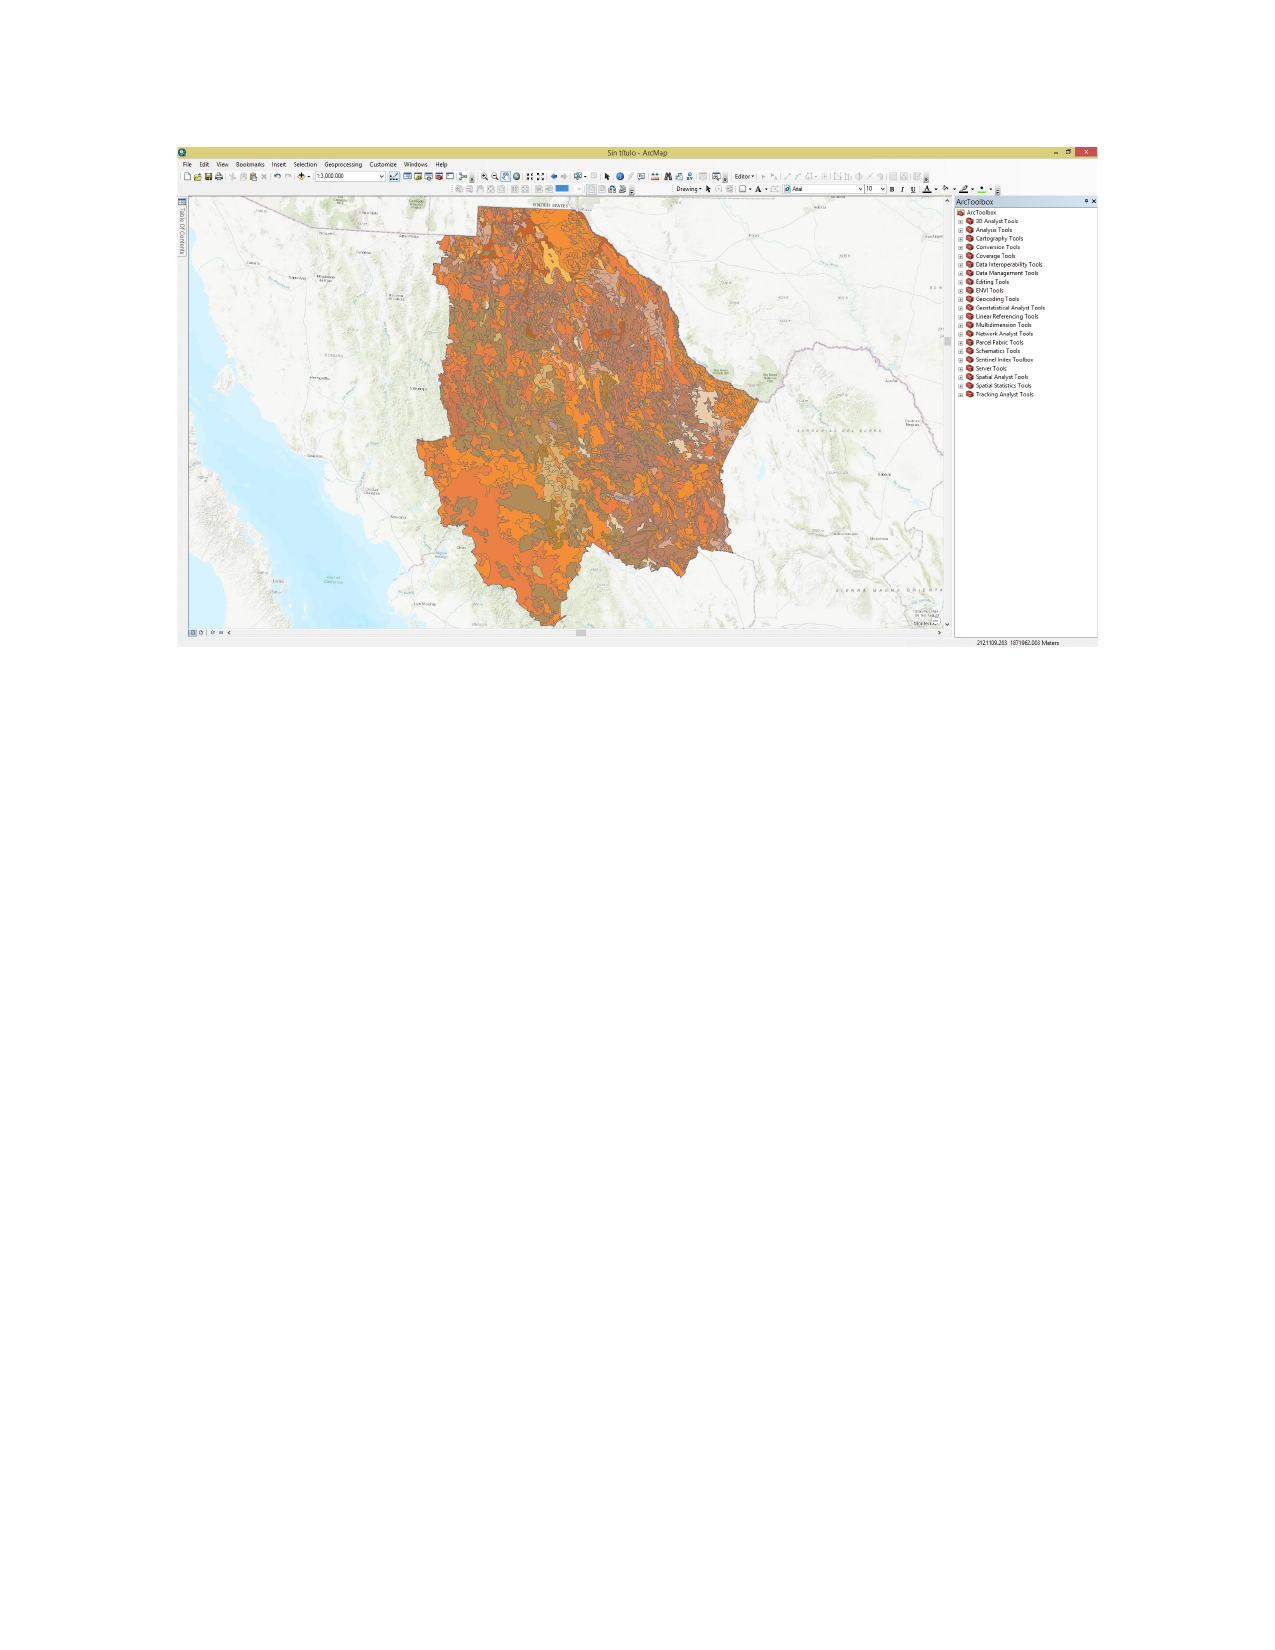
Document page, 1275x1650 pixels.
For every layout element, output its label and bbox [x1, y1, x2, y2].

picture [177, 147, 1098, 647]
